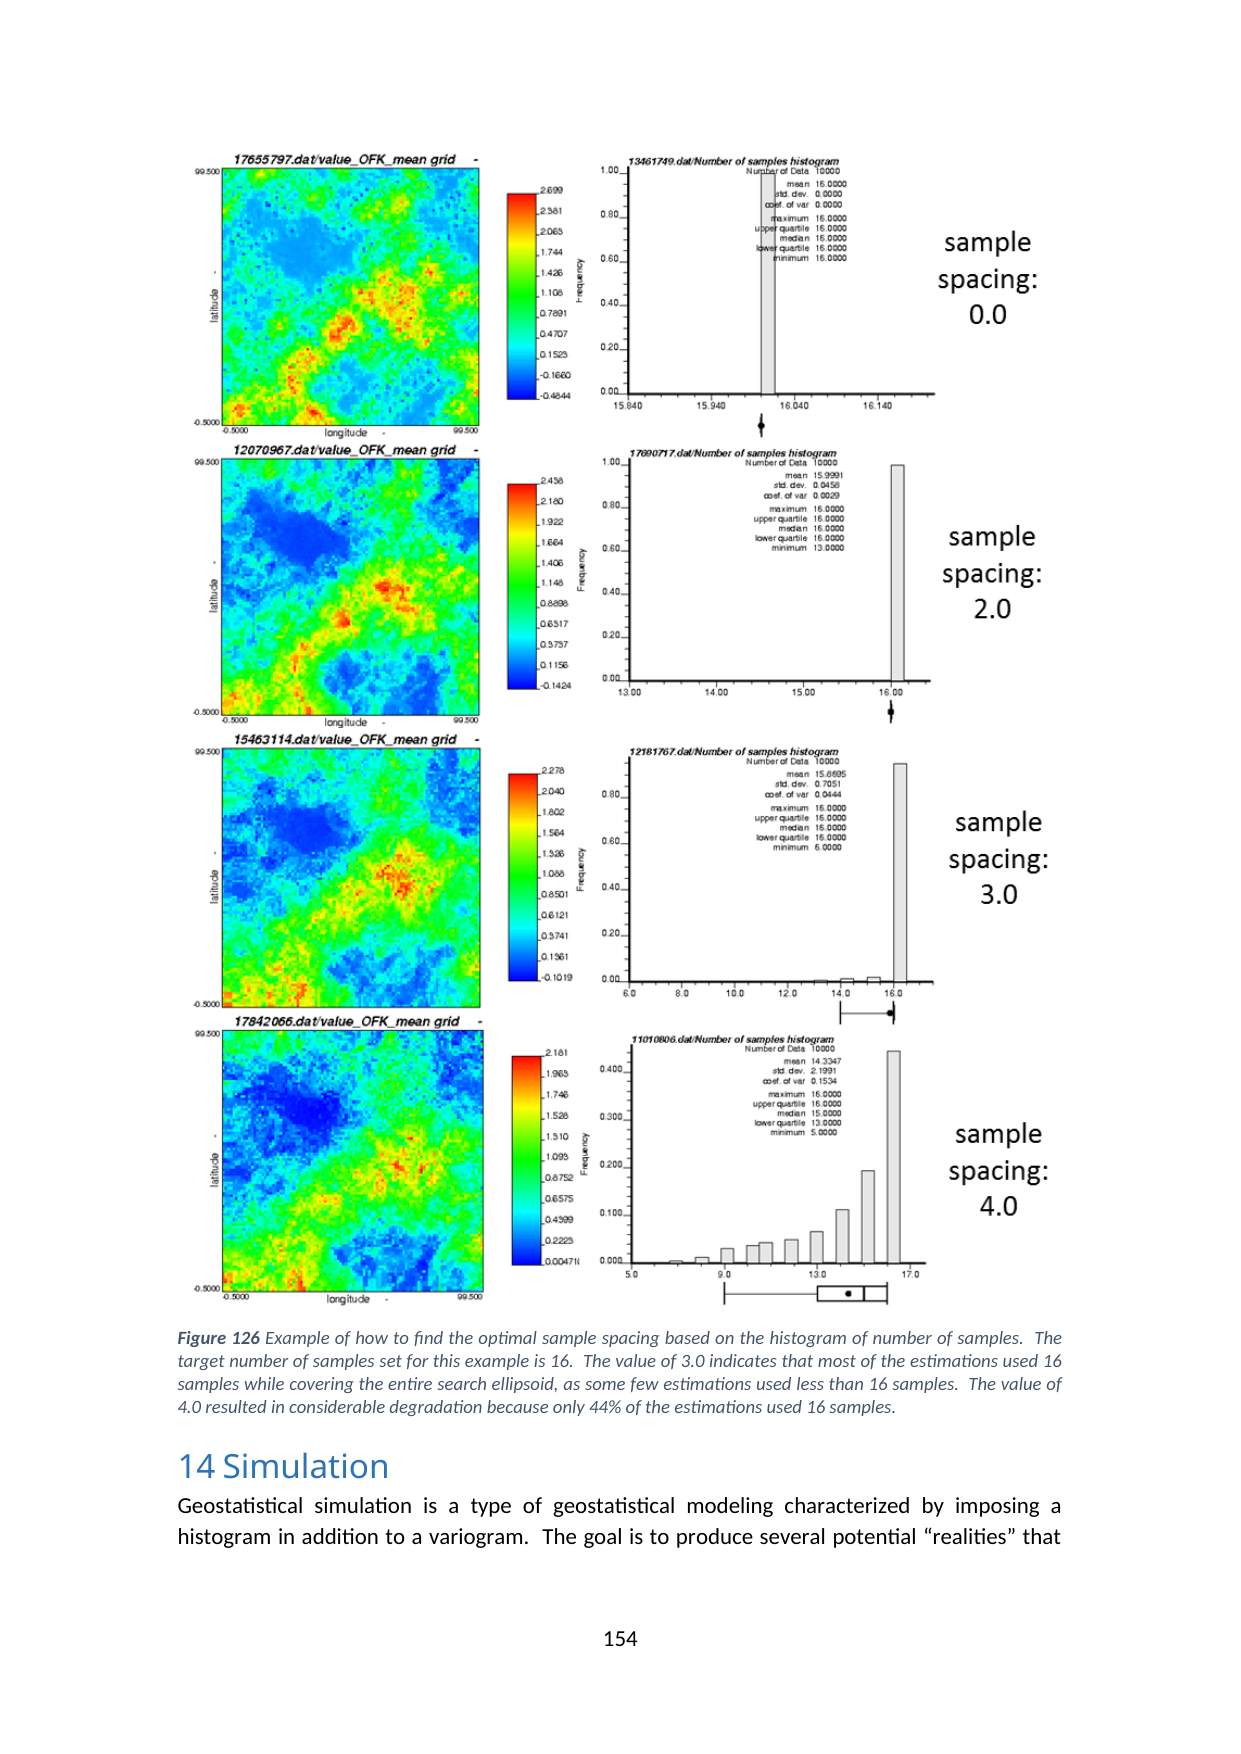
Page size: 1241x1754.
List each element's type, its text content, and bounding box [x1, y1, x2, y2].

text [177, 1492, 1063, 1550]
text Figure 126 Example of how to find the optimal sample spacing based on the histogram of number of samples. The target number of samples set for this example is 16. The value of 3.0 indicates that most of the estimations used 16 samples while covering the entire search ellipsoid, as some few estimations used less than 16 samples. The value of 4.0 resulted in considerable degradation because only 44% of the estimations used 16 samples. [177, 1326, 1063, 1418]
picture [184, 147, 1056, 1308]
subtitle Simulation [177, 1443, 1063, 1488]
